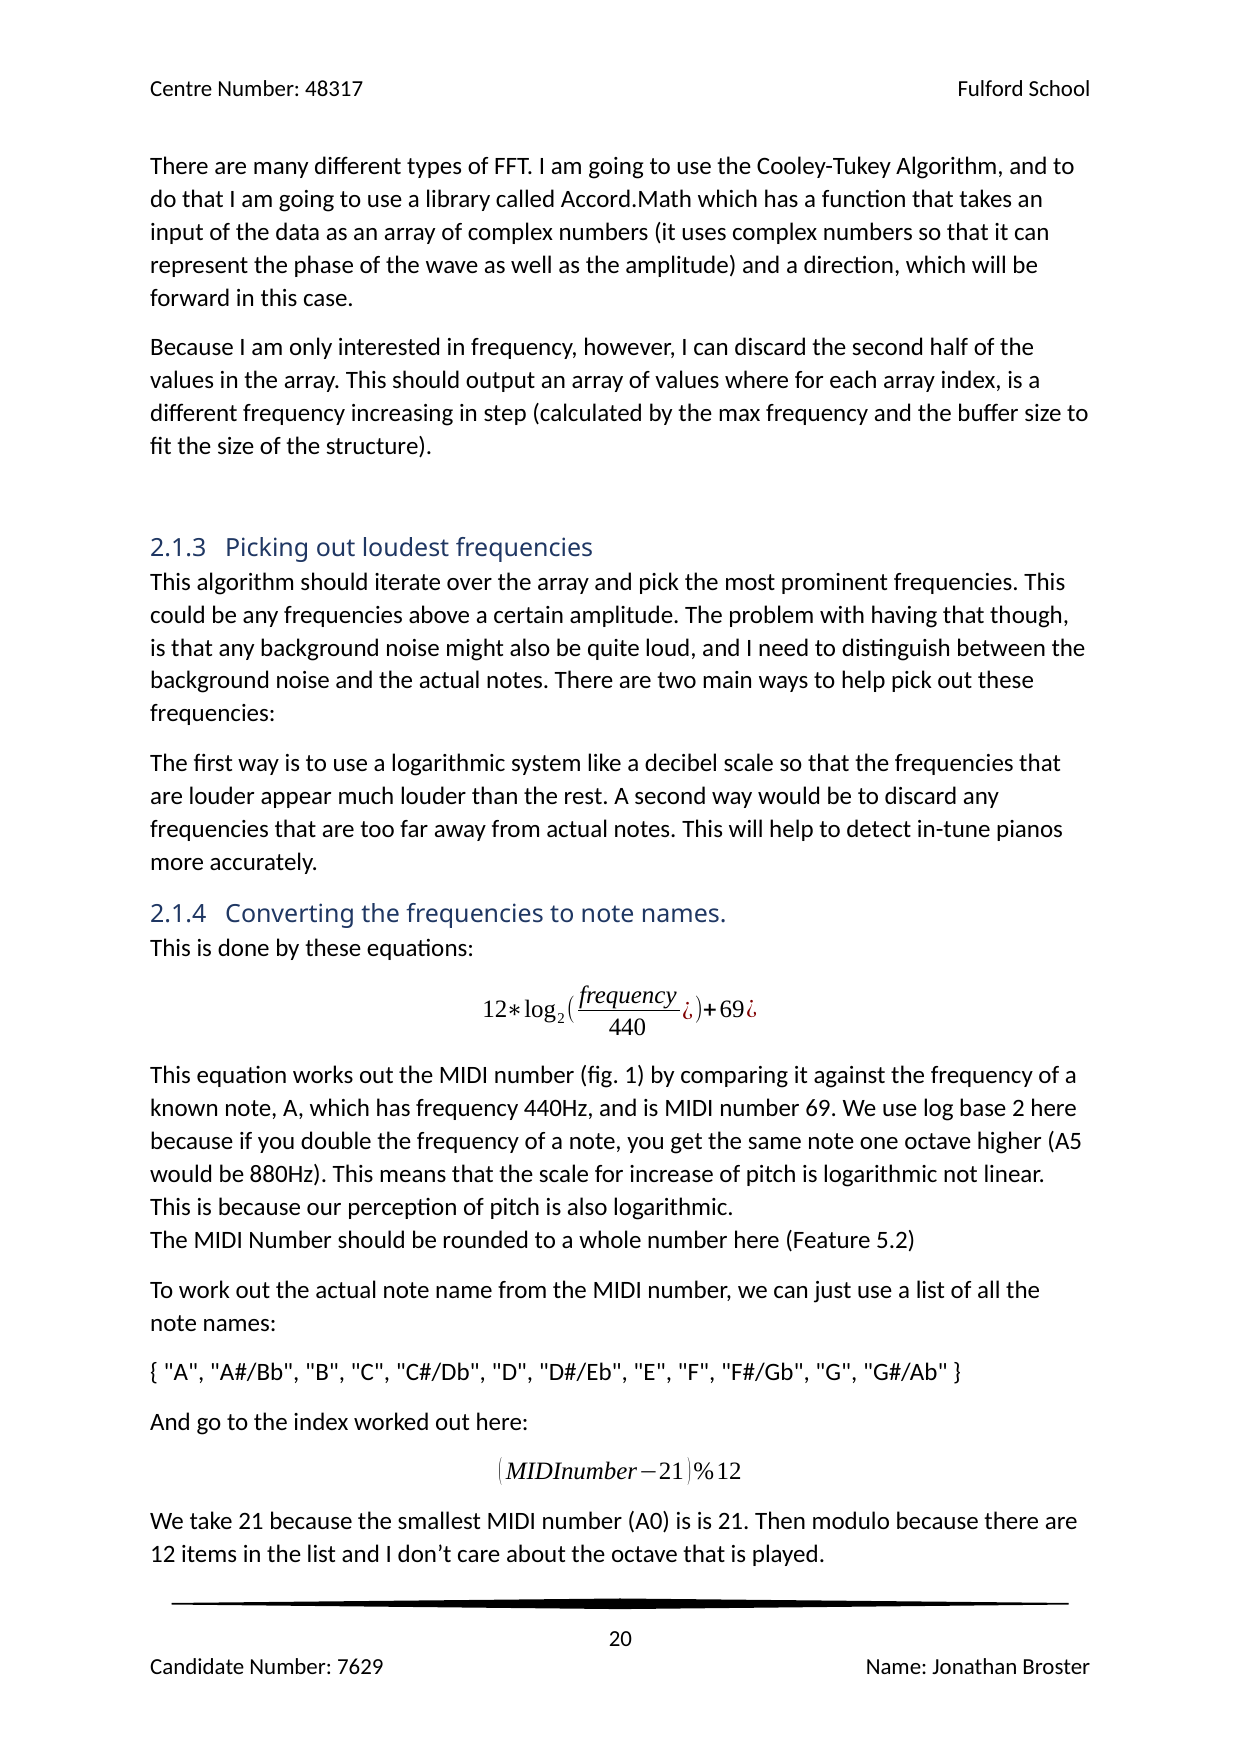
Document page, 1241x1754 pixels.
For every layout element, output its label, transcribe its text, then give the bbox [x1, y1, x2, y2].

text The first way is to use a logarithmic system like a decibel scale so that the frequencies that are louder appear much louder than the rest. A second way would be to discard any frequencies that are too far away from actual notes. This will help to detect in-tune pianos more accurately. [150, 747, 1090, 876]
text Because I am only interested in frequency, however, I can discard the second half of the values in the array. This should output an array of values where for each array index, is a different frequency increasing in step (calculated by the max frequency and the buffer size to fit the size of the structure). [150, 331, 1090, 461]
text To work out the actual note name from the MIDI number, we can just use a list of all the note names: [150, 1274, 1090, 1337]
subtitle Picking out loudest frequencies [150, 529, 1090, 563]
text There are many different types of FFT. I am going to use the Cooley-Tukey Algorithm, and to do that I am going to use a library called Accord.Math which has a function that takes an input of the data as an array of complex numbers (it uses complex numbers so that it can represent the phase of the wave as well as the amplitude) and a direction, which will be forward in this case. [150, 150, 1090, 312]
text This equation works out the MIDI number (fig. 1) by comparing it against the frequency of a known note, A, which has frequency 440Hz, and is MIDI number 69. We use log base 2 here because if you double the frequency of a note, you get the same note one octave higher (A5 would be 880Hz). This means that the scale for increase of pitch is logarithmic not linear. This is because our perception of pitch is also logarithmic. The MIDI Number should be rounded to a whole number here (Feature 5.2) [150, 1060, 1090, 1255]
text We take 21 because the smallest MIDI number (A0) is is 21. Then modulo because there are 12 items in the list and I don’t care about the octave that is played. [150, 1505, 1090, 1568]
text This is done by these equations: [150, 932, 1090, 963]
text And go to the index worked out here: [150, 1406, 1090, 1436]
text { "A", "A#/Bb", "B", "C", "C#/Db", "D", "D#/Eb", "E", "F", "F#/Gb", "G", "G#/Ab" } [150, 1356, 1090, 1387]
subtitle Converting the frequencies to note names. [150, 896, 1090, 929]
text This algorithm should iterate over the array and pick the most prominent frequencies. This could be any frequencies above a certain amplitude. The problem with having that though, is that any background noise might also be quite loud, and I need to distinguish between the background noise and the actual notes. There are two main ways to help pick out these frequencies: [150, 566, 1090, 728]
